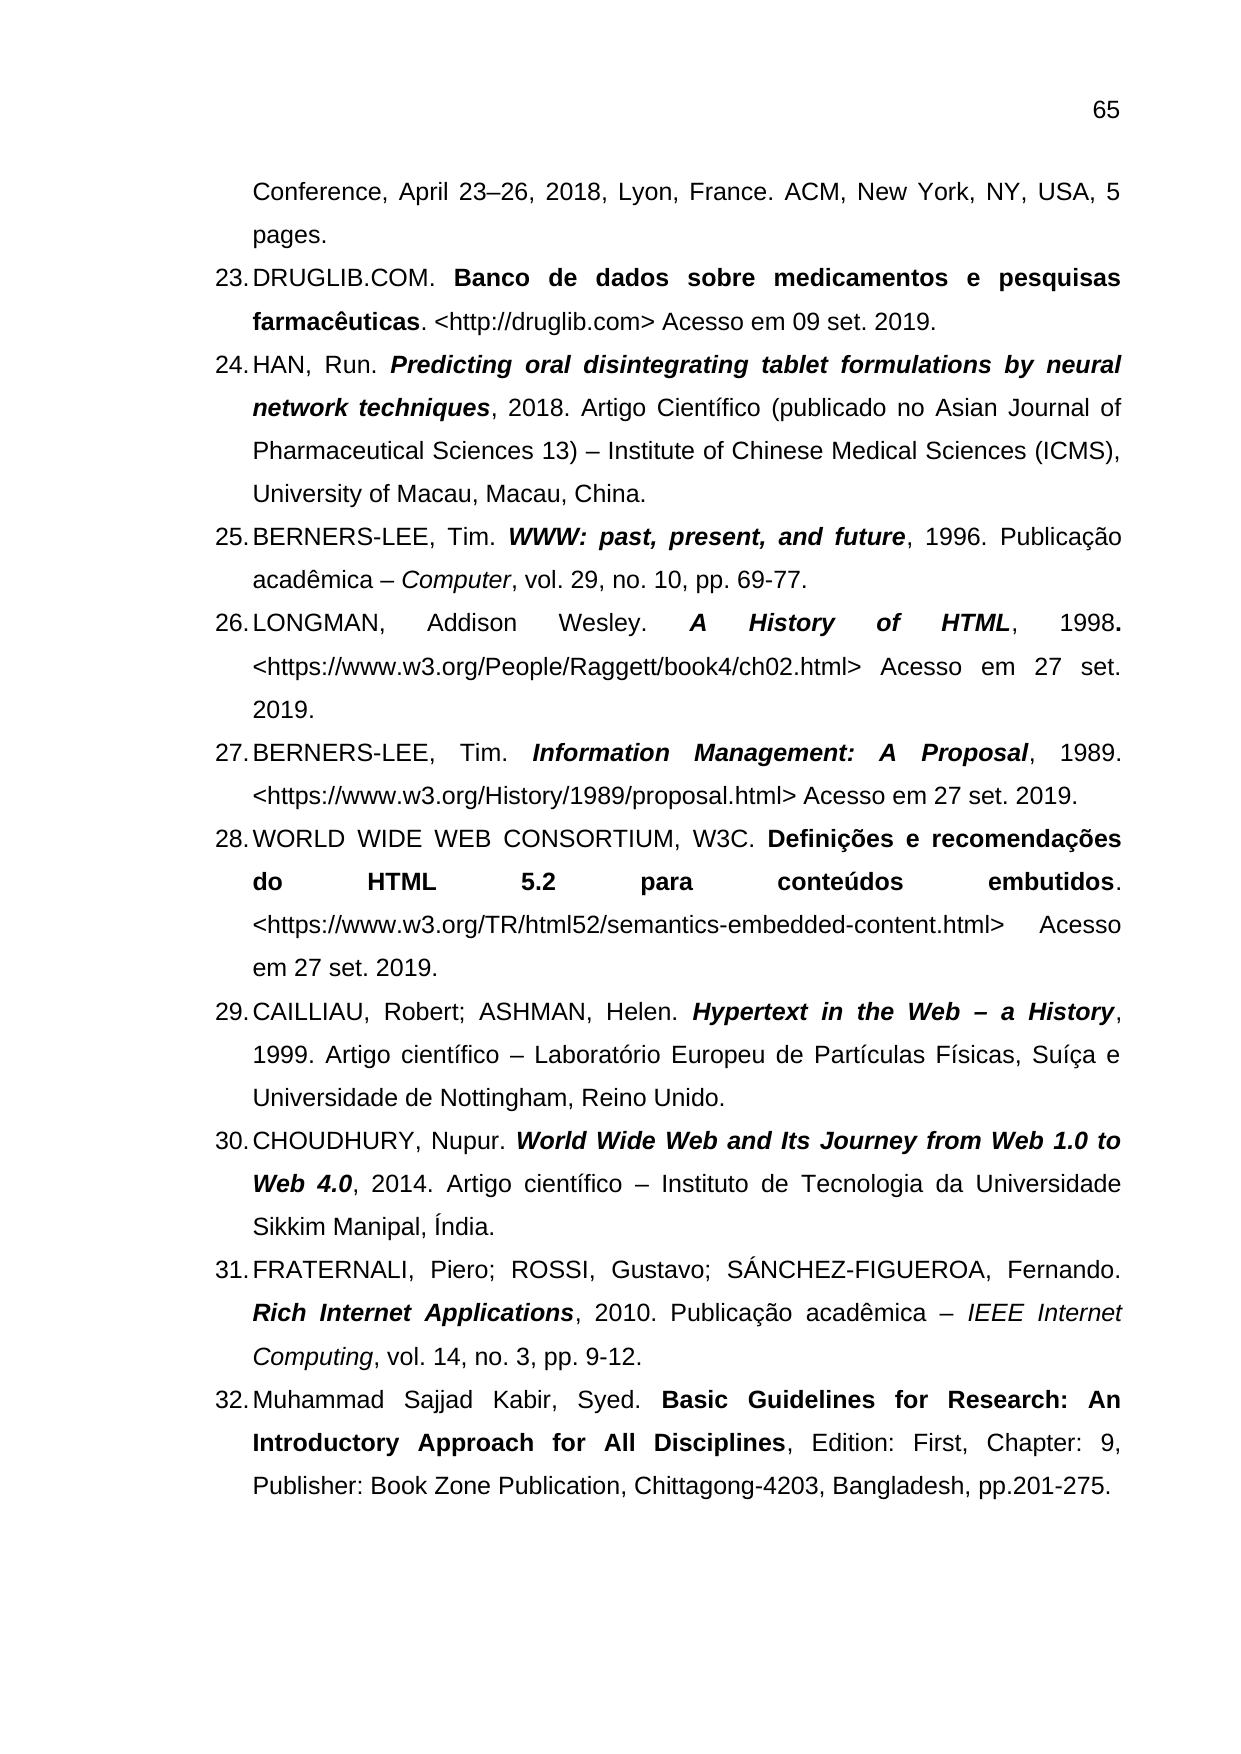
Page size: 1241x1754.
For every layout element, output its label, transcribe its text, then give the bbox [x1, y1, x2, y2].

list Muhammad Sajjad Kabir, Syed. Basic Guidelines for Research: An Introductory Approach for All Disciplines, Edition: First, Chapter: 9, Publisher: Book Zone Publication, Chittagong-4203, Bangladesh, pp.201-275. [215, 1385, 1122, 1500]
list DRUGLIB.COM. Banco de dados sobre medicamentos e pesquisas farmacêuticas. <http://druglib.com> Acesso em 09 set. 2019. [215, 263, 1122, 335]
list LONGMAN, Addison Wesley. A History of HTML, 1998. <https://www.w3.org/People/Raggett/book4/ch02.html> Acesso em 27 set. 2019. [215, 608, 1122, 723]
list FRATERNALI, Piero; ROSSI, Gustavo; SÁNCHEZ-FIGUEROA, Fernando. Rich Internet Applications, 2010. Publicação acadêmica – IEEE Internet Computing, vol. 14, no. 3, pp. 9-12. [215, 1255, 1122, 1370]
list HAN, Run. Predicting oral disintegrating tablet formulations by neural network techniques, 2018. Artigo Científico (publicado no Asian Journal of Pharmaceutical Sciences 13) – Institute of Chinese Medical Sciences (ICMS), University of Macau, Macau, China. [215, 350, 1122, 508]
list CHOUDHURY, Nupur. World Wide Web and Its Journey from Web 1.0 to Web 4.0, 2014. Artigo científico – Instituto de Tecnologia da Universidade Sikkim Manipal, Índia. [215, 1126, 1122, 1241]
list WORLD WIDE WEB CONSORTIUM, W3C. Definições e recomendações do HTML 5.2 para conteúdos embutidos. <https://www.w3.org/TR/html52/semantics-embedded-content.html> Acesso em 27 set. 2019. [215, 824, 1122, 982]
list BERNERS-LEE, Tim. Information Management: A Proposal, 1989. <https://www.w3.org/History/1989/proposal.html> Acesso em 27 set. 2019. [215, 738, 1122, 810]
list BERNERS-LEE, Tim. WWW: past, present, and future, 1996. Publicação acadêmica – Computer, vol. 29, no. 10, pp. 69-77. [215, 522, 1122, 594]
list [215, 177, 1122, 249]
list CAILLIAU, Robert; ASHMAN, Helen. Hypertext in the Web – a History, 1999. Artigo científico – Laboratório Europeu de Partículas Físicas, Suíça e Universidade de Nottingham, Reino Unido. [215, 997, 1122, 1112]
